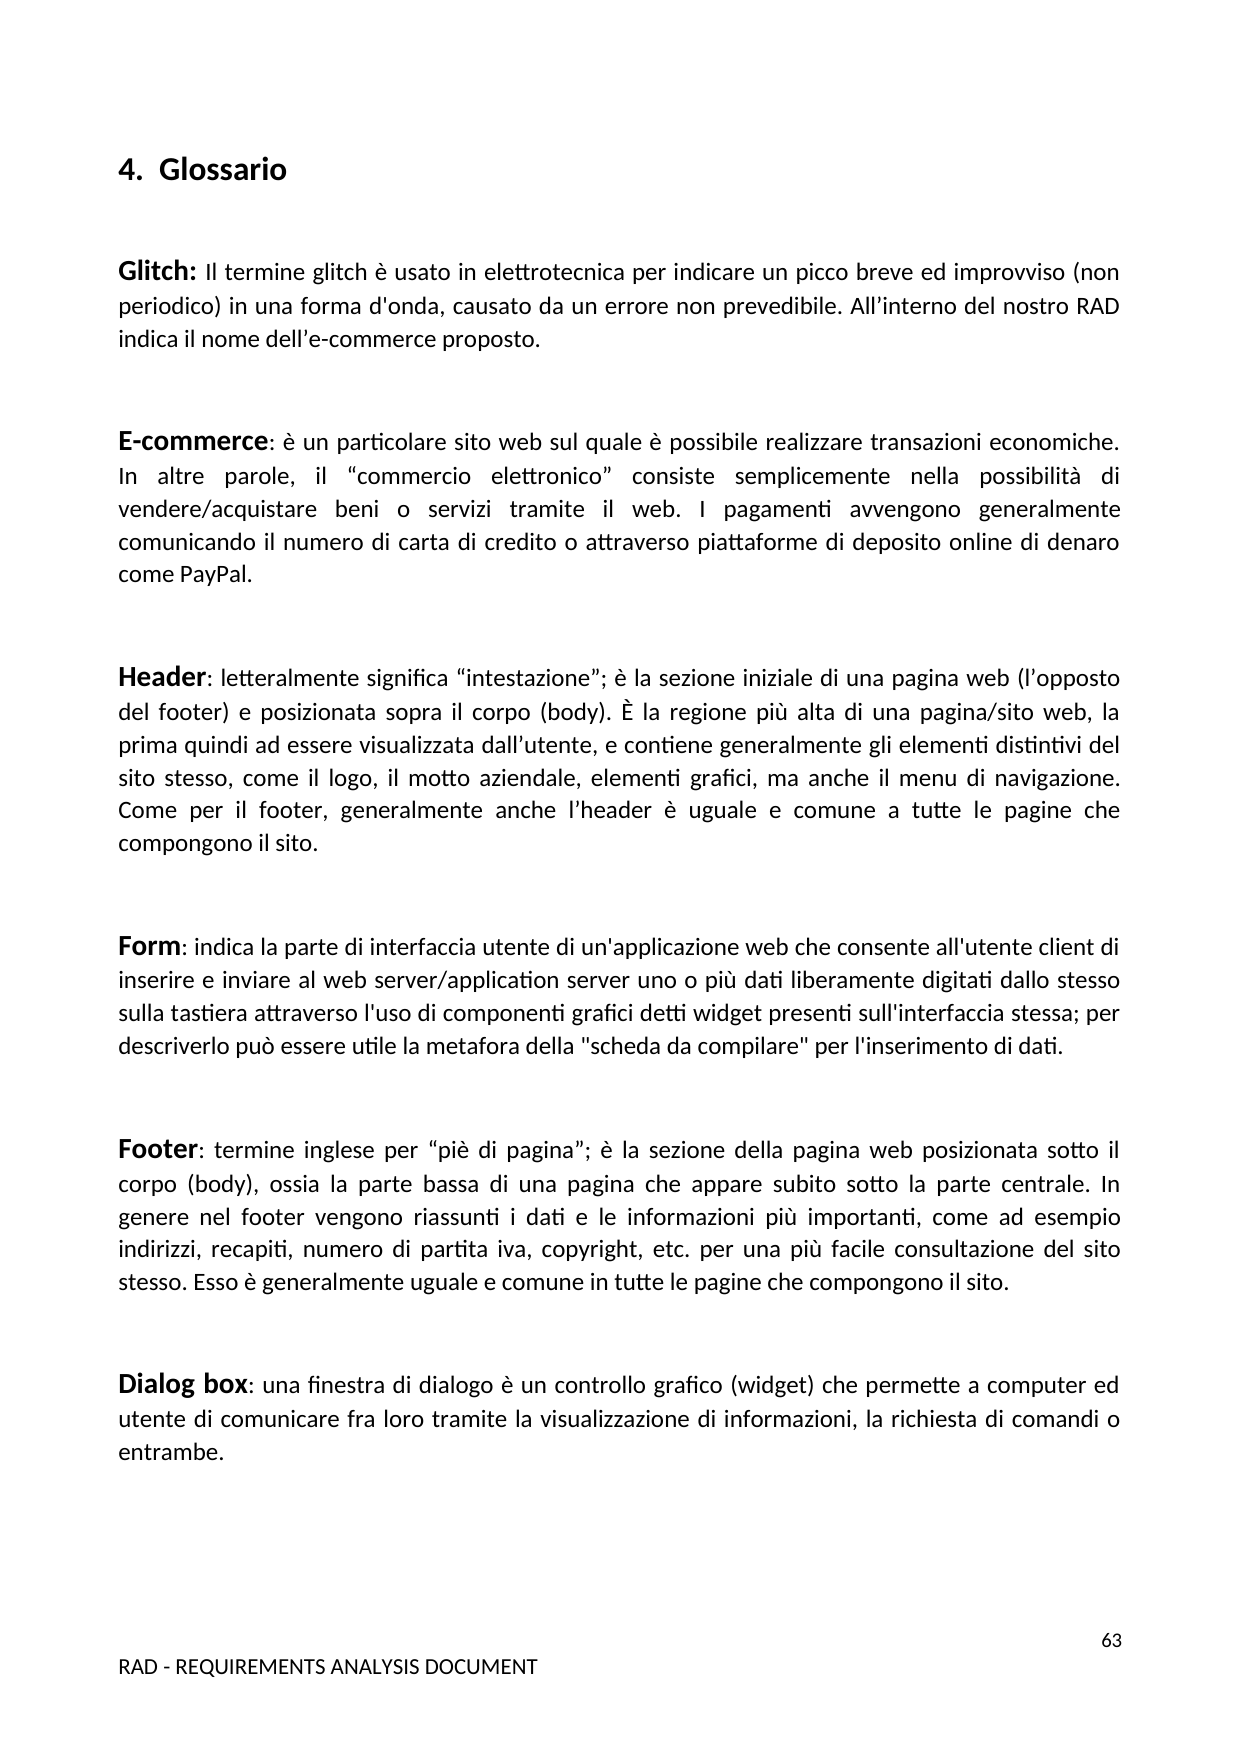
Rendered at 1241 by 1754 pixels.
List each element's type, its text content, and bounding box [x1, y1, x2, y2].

text Footer: termine inglese per “piè di pagina”; è la sezione della pagina web posizionata sotto il corpo (body), ossia la parte bassa di una pagina che appare subito sotto la parte centrale. In genere nel footer vengono riassunti i dati e le informazioni più importanti, come ad esempio indirizzi, recapiti, numero di partita iva, copyright, etc. per una più facile consultazione del sito stesso. Esso è generalmente uguale e comune in tutte le pagine che compongono il sito. [118, 1130, 1122, 1297]
text 4. Glossario [118, 148, 1122, 188]
text Form: indica la parte di interfaccia utente di un'applicazione web che consente all'utente client di inserire e inviare al web server/application server uno o più dati liberamente digitati dallo stesso sulla tastiera attraverso l'uso di componenti grafici detti widget presenti sull'interfaccia stessa; per descriverlo può essere utile la metafora della "scheda da compilare" per l'inserimento di dati. [118, 927, 1122, 1061]
text Header: letteralmente significa “intestazione”; è la sezione iniziale di una pagina web (l’opposto del footer) e posizionata sopra il corpo (body). È la regione più alta di una pagina/sito web, la prima quindi ad essere visualizzata dall’utente, e contiene generalmente gli elementi distintivi del sito stesso, come il logo, il motto aziendale, elementi grafici, ma anche il menu di navigazione. Come per il footer, generalmente anche l’header è uguale e comune a tutte le pagine che compongono il sito. [118, 658, 1122, 858]
text E-commerce: è un particolare sito web sul quale è possibile realizzare transazioni economiche. In altre parole, il “commercio elettronico” consiste semplicemente nella possibilità di vendere/acquistare beni o servizi tramite il web. I pagamenti avvengono generalmente comunicando il numero di carta di credito o attraverso piattaforme di deposito online di denaro come PayPal. [118, 422, 1122, 589]
text Glitch: Il termine glitch è usato in elettrotecnica per indicare un picco breve ed improvviso (non periodico) in una forma d'onda, causato da un errore non prevedibile. All’interno del nostro RAD indica il nome dell’e-commerce proposto. [118, 208, 1122, 353]
text Dialog box: una finestra di dialogo è un controllo grafico (widget) che permette a computer ed utente di comunicare fra loro tramite la visualizzazione di informazioni, la richiesta di comandi o entrambe. [118, 1366, 1122, 1467]
